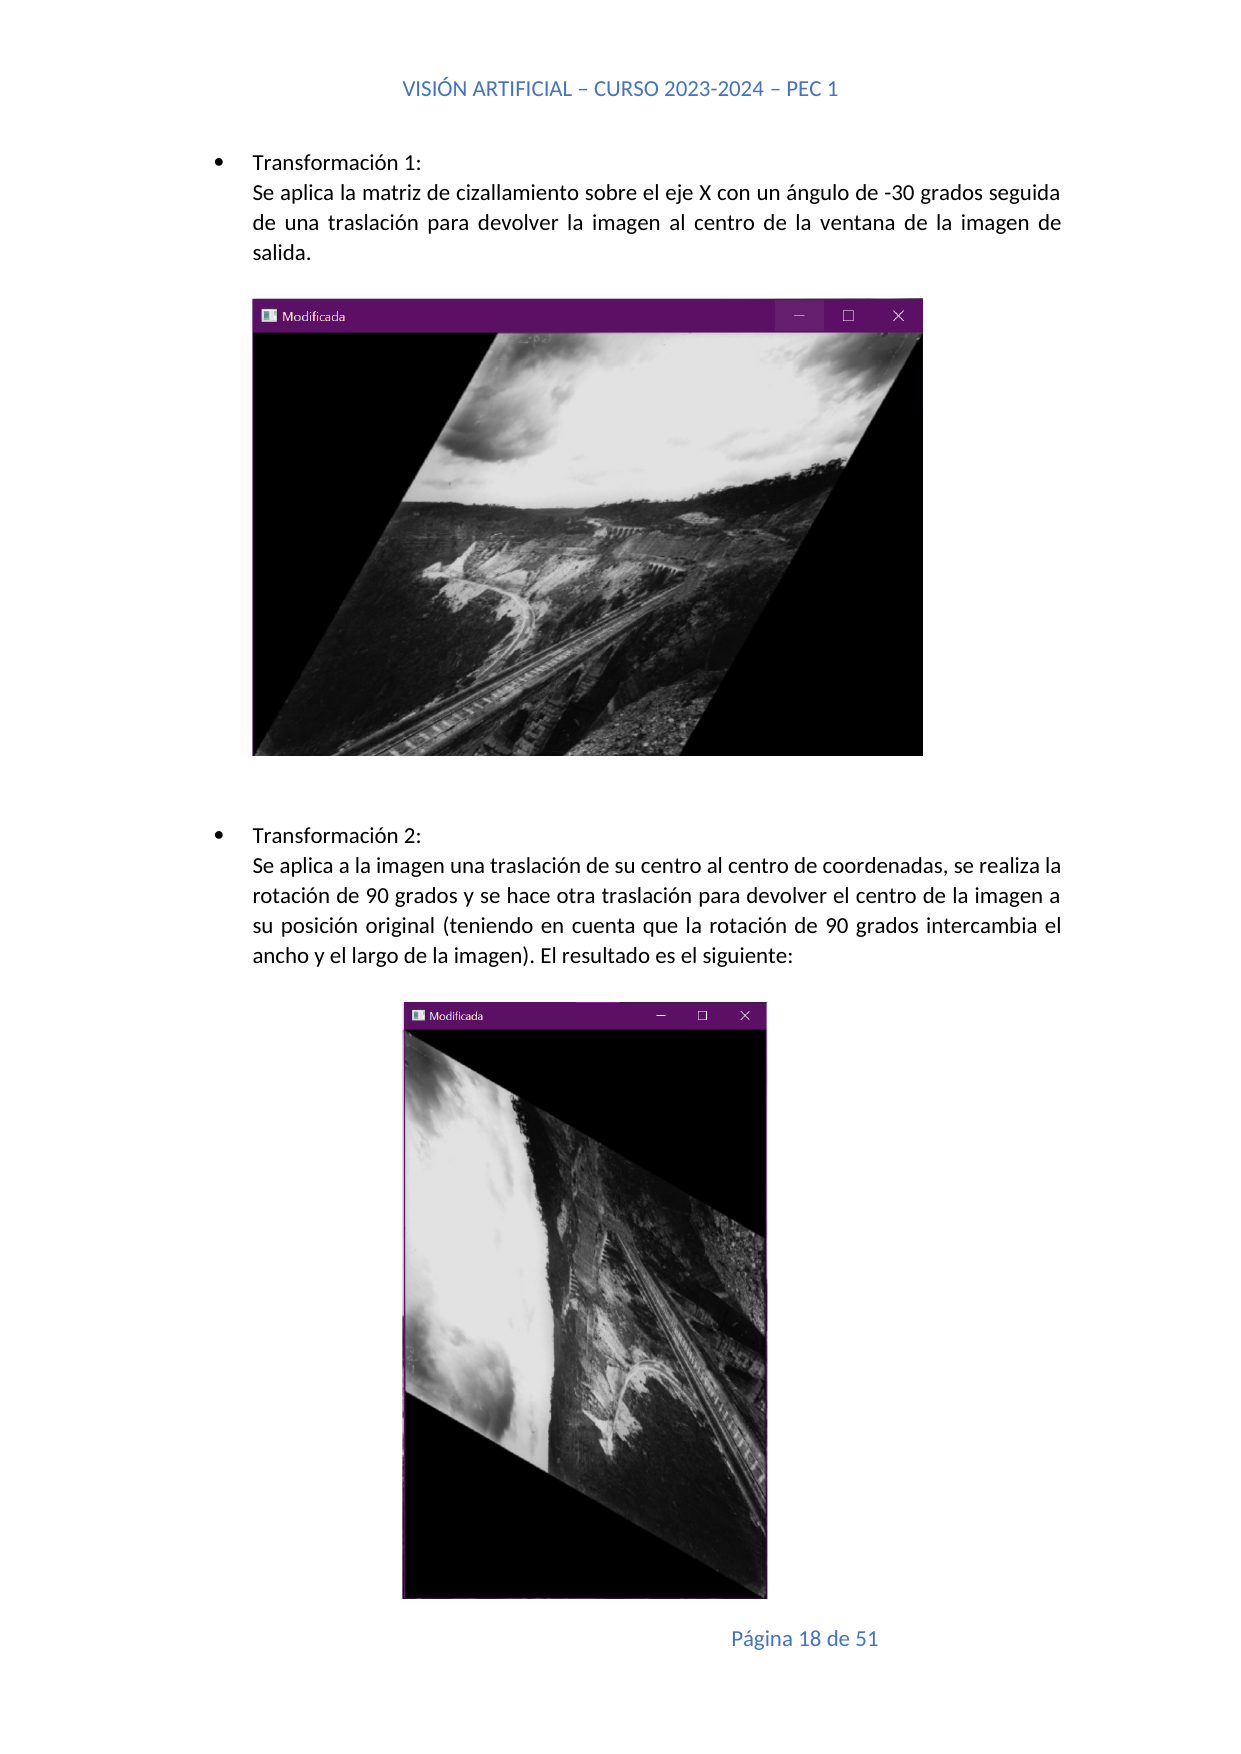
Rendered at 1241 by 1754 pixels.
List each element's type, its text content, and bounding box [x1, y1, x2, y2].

picture [252, 298, 923, 756]
list Se aplica a la imagen una traslación de su centro al centro de coordenadas, se realiza la rotación de 90 grados y se hace otra traslación para devolver el centro de la imagen a su posición original (teniendo en cuenta que la rotación de 90 grados intercambia el ancho y el largo de la imagen). El resultado es el siguiente: [252, 851, 1063, 970]
picture [402, 1002, 768, 1599]
list Transformación 1: [215, 148, 1063, 176]
list Transformación 2: [215, 821, 1063, 849]
list Se aplica la matriz de cizallamiento sobre el eje X con un ángulo de -30 grados seguida de una traslación para devolver la imagen al centro de la ventana de la imagen de salida. [252, 178, 1063, 266]
